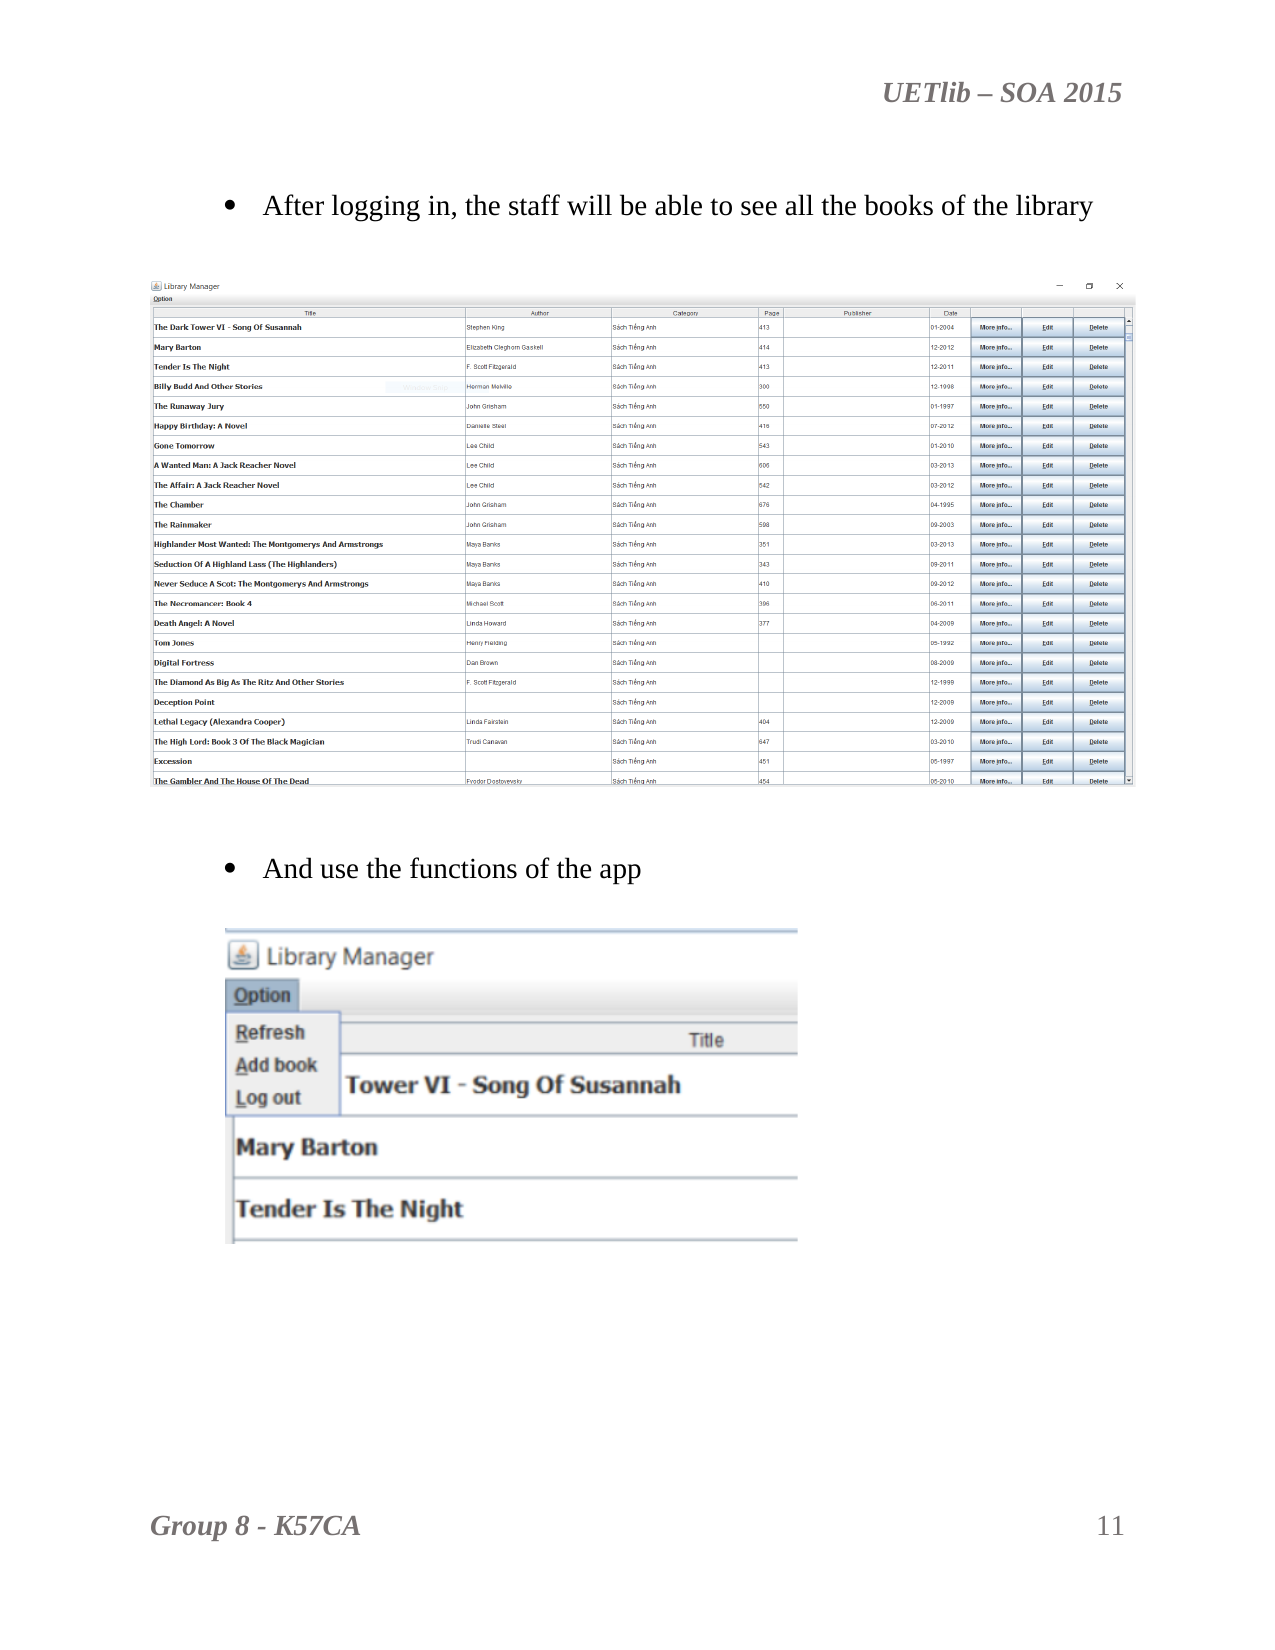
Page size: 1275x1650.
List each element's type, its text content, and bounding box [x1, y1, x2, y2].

picture [225, 928, 798, 1244]
list After logging in, the staff will be able to see all the books of the library [225, 188, 1125, 222]
picture [150, 280, 1136, 787]
list And use the functions of the app [225, 851, 1125, 884]
